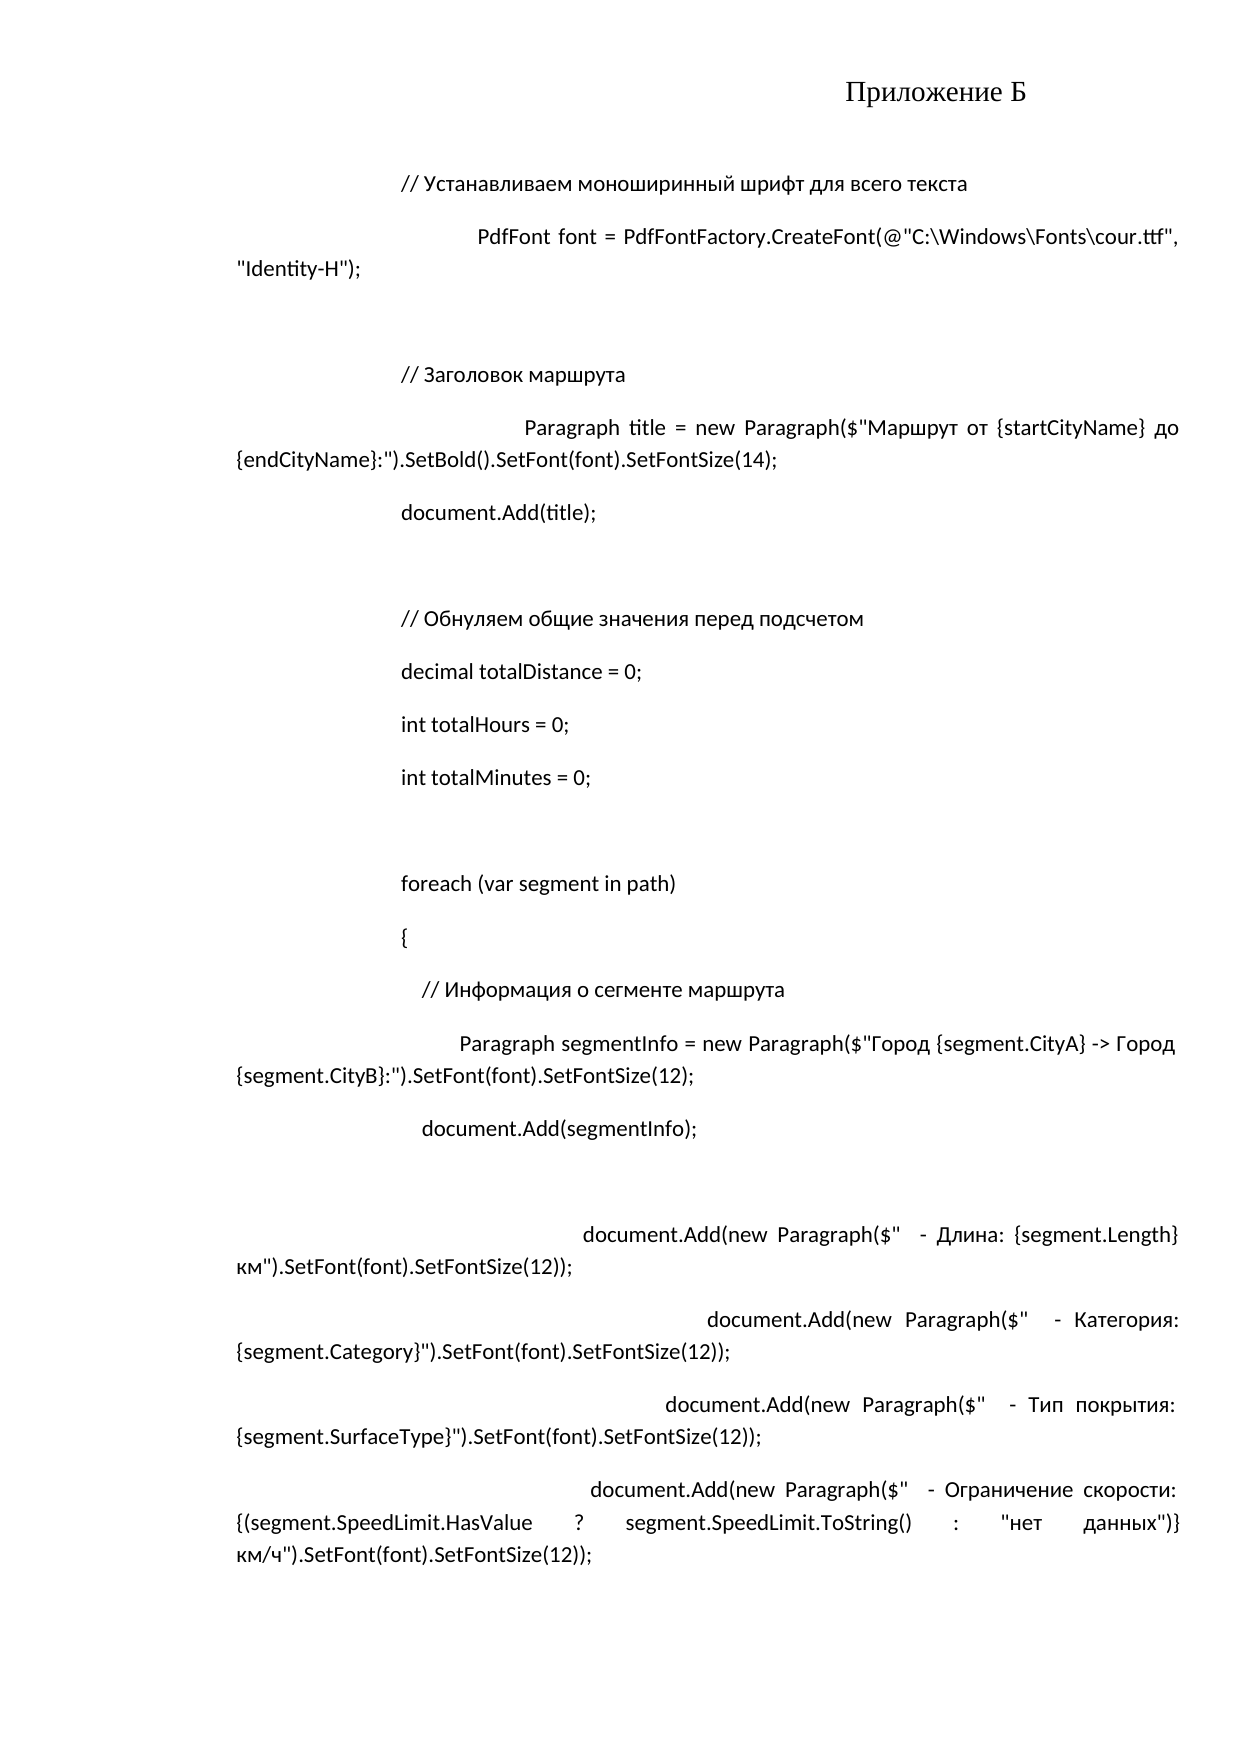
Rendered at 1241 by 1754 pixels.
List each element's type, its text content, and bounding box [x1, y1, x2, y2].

text document.Add(title); [236, 498, 1181, 526]
text // Устанавливаем моноширинный шрифт для всего текста [236, 169, 1181, 197]
text document.Add(new Paragraph($" - Категория: {segment.Category}").SetFont(font).SetFontSize(12)); [236, 1305, 1181, 1365]
text // Информация о сегменте маршрута [236, 976, 1181, 1004]
text document.Add(new Paragraph($" - Тип покрытия: {segment.SurfaceType}").SetFont(font).SetFontSize(12)); [236, 1390, 1181, 1451]
text document.Add(segmentInfo); [236, 1114, 1181, 1142]
text document.Add(new Paragraph($" - Длина: {segment.Length} км").SetFont(font).SetFontSize(12)); [236, 1220, 1181, 1280]
text decimal totalDistance = 0; [236, 657, 1181, 686]
text { [236, 923, 1181, 951]
text Paragraph segmentInfo = new Paragraph($"Город {segment.CityA} -> Город {segment.CityB}:").SetFont(font).SetFontSize(12); [236, 1029, 1181, 1089]
text foreach (var segment in path) [236, 869, 1181, 898]
text int totalHours = 0; [236, 711, 1181, 738]
text // Обнуляем общие значения перед подсчетом [236, 604, 1181, 632]
text document.Add(new Paragraph($" - Ограничение скорости: {(segment.SpeedLimit.HasValue ? segment.SpeedLimit.ToString() : "нет данных")} км/ч").SetFont(font).SetFontSize(12)); [236, 1476, 1181, 1568]
text // Заголовок маршрута [236, 360, 1181, 388]
text Paragraph title = new Paragraph($"Маршрут от {startCityName} до {endCityName}:").SetBold().SetFont(font).SetFontSize(14); [236, 413, 1181, 473]
text PdfFont font = PdfFontFactory.CreateFont(@"C:\Windows\Fonts\cour.ttf", "Identity-H"); [236, 222, 1181, 282]
text int totalMinutes = 0; [236, 763, 1181, 792]
